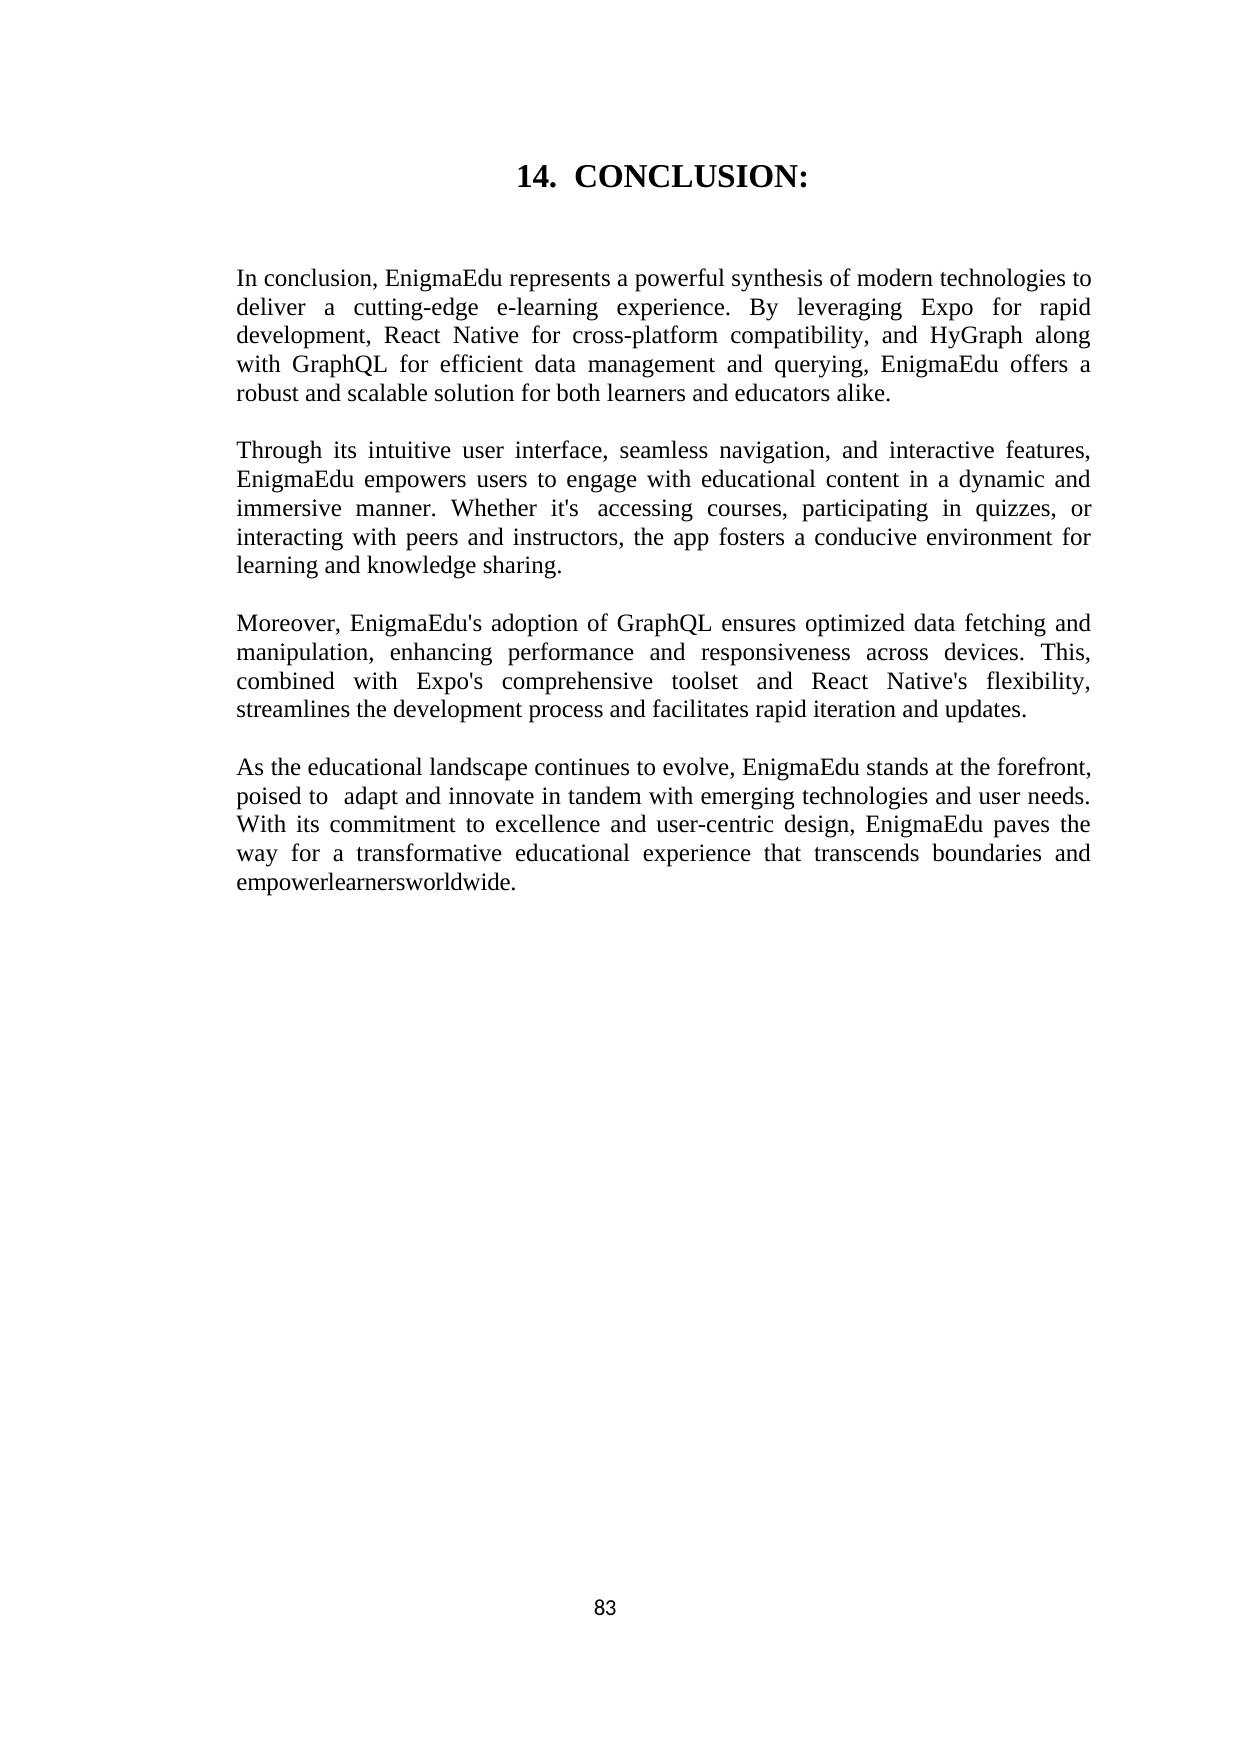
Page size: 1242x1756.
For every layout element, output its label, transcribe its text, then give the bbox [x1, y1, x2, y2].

text Through its intuitive user interface, seamless navigation, and interactive features, EnigmaEdu empowers users to engage with educational content in a dynamic and immersive manner. Whether it's accessing courses, participating in quizzes, or interacting with peers and instructors, the app fosters a conducive environment for learning and knowledge sharing. [236, 436, 1092, 579]
text Moreover, EnigmaEdu's adoption of GraphQL ensures optimized data fetching and manipulation, enhancing performance and responsiveness across devices. This, combined with Expo's comprehensive toolset and React Native's flexibility, streamlines the development process and facilitates rapid iteration and updates. [236, 608, 1092, 723]
text In conclusion, EnigmaEdu represents a powerful synthesis of modern technologies to deliver a cutting-edge e-learning experience. By leveraging Expo for rapid development, React Native for cross-platform compatibility, and HyGraph along with GraphQL for efficient data management and querying, EnigmaEdu offers a robust and scalable solution for both learners and educators alike. [236, 263, 1092, 407]
text As the educational landscape continues to evolve, EnigmaEdu stands at the forefront, poised to adapt and innovate in tandem with emerging technologies and user needs. With its commitment to excellence and user-centric design, EnigmaEdu paves the way for a transformative educational experience that transcends boundaries and empowerlearnersworldwide. [236, 752, 1092, 896]
subtitle CONCLUSION: [516, 156, 1197, 195]
